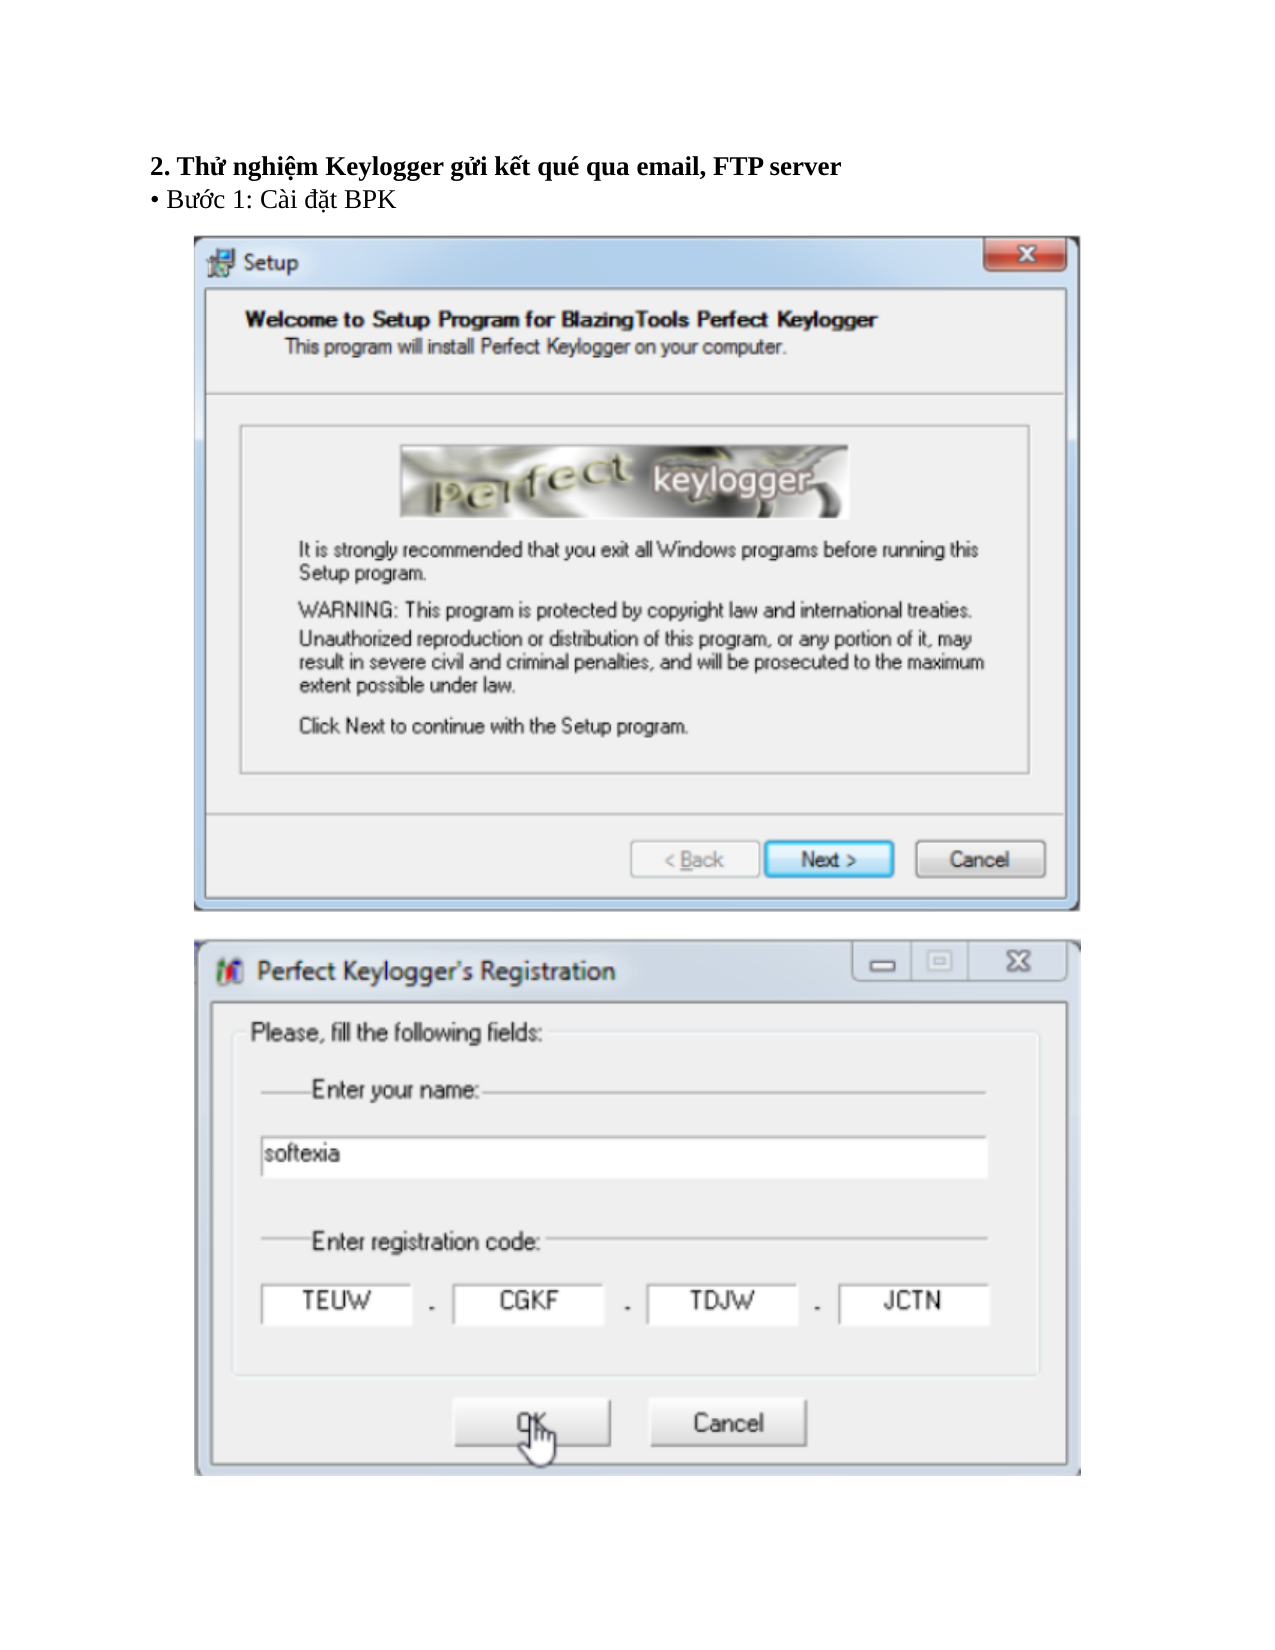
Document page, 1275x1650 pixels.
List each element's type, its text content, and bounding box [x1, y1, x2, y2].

picture [194, 933, 1081, 1476]
text • Bước 1: Cài đặt BPK [150, 183, 1125, 215]
subtitle 2. Thử nghiệm Keylogger gửi kết qué qua email, FTP server [150, 150, 1125, 181]
picture [193, 233, 1082, 915]
